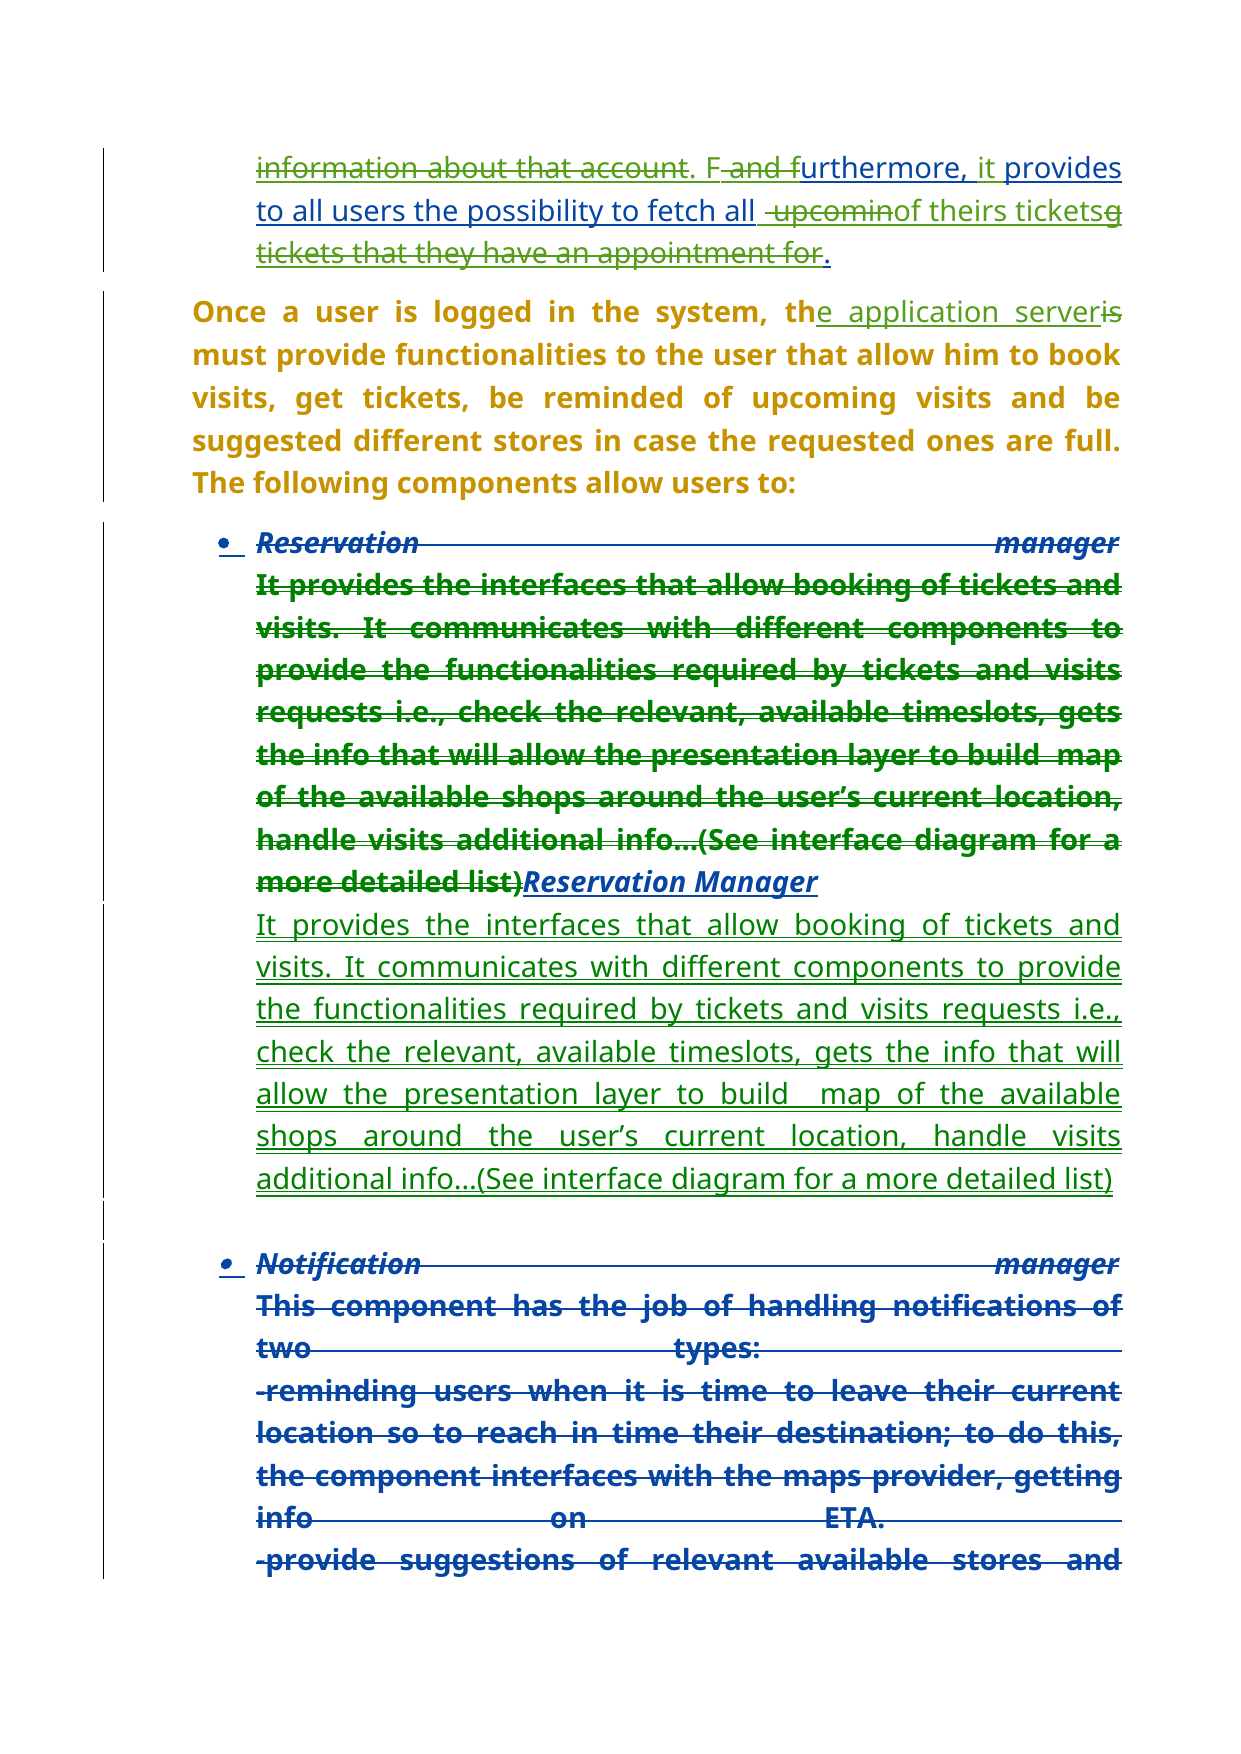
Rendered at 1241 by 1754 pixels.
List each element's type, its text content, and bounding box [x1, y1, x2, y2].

text Once a user is logged in the system, th must provide functionalities to the user that allow him to book visits, get tickets, be reminded of upcoming visits and be suggested different stores in case the requested ones are full. The following components allow users to: [192, 291, 1122, 502]
